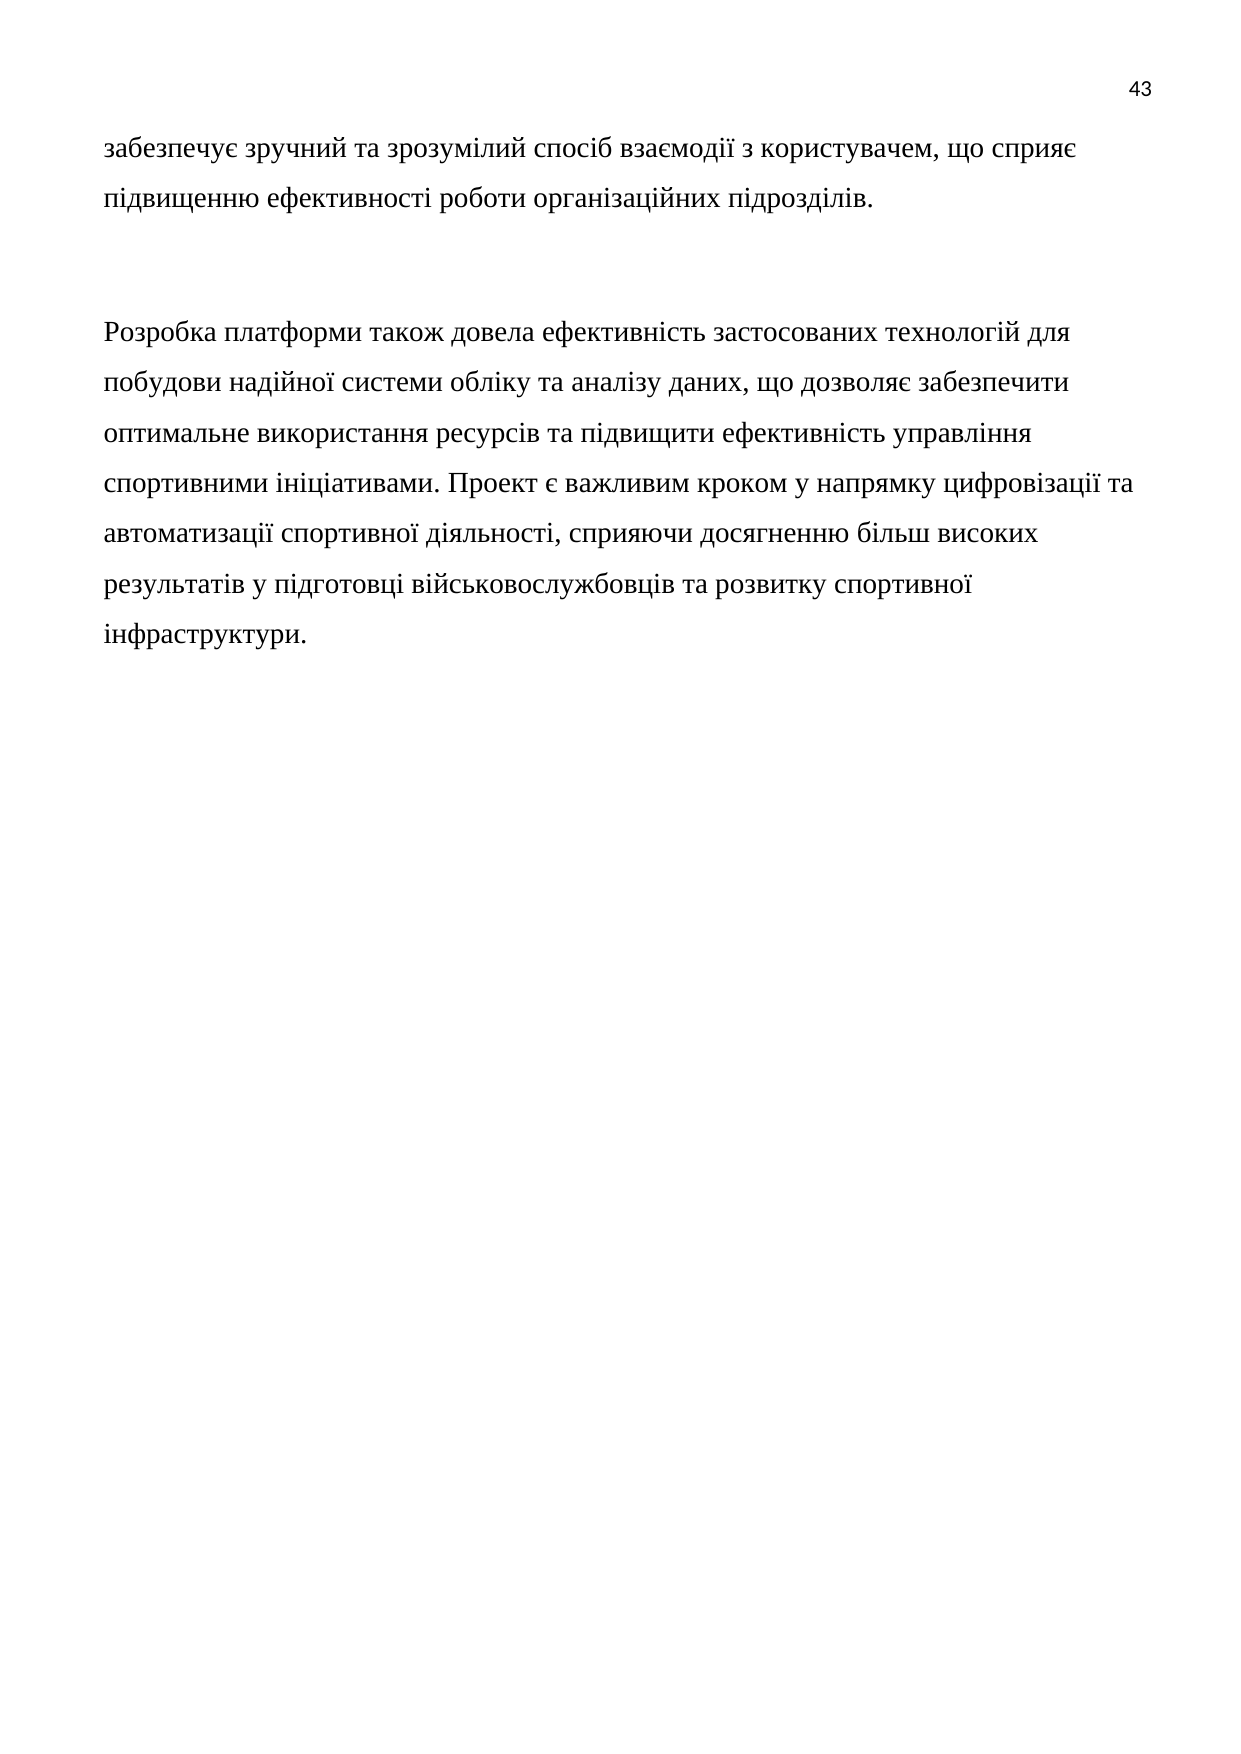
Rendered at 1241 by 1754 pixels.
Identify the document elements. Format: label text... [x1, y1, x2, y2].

text Розробка платформи також довела ефективність застосованих технологій для побудови надійної системи обліку та аналізу даних, що дозволяє забезпечити оптимальне використання ресурсів та підвищити ефективність управління спортивними ініціативами. Проект є важливим кроком у напрямку цифровізації та автоматизації спортивної діяльності, сприяючи досягненню більш високих результатів у підготовці військовослужбовців та розвитку спортивної інфраструктури. [103, 314, 1152, 649]
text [103, 130, 1152, 214]
